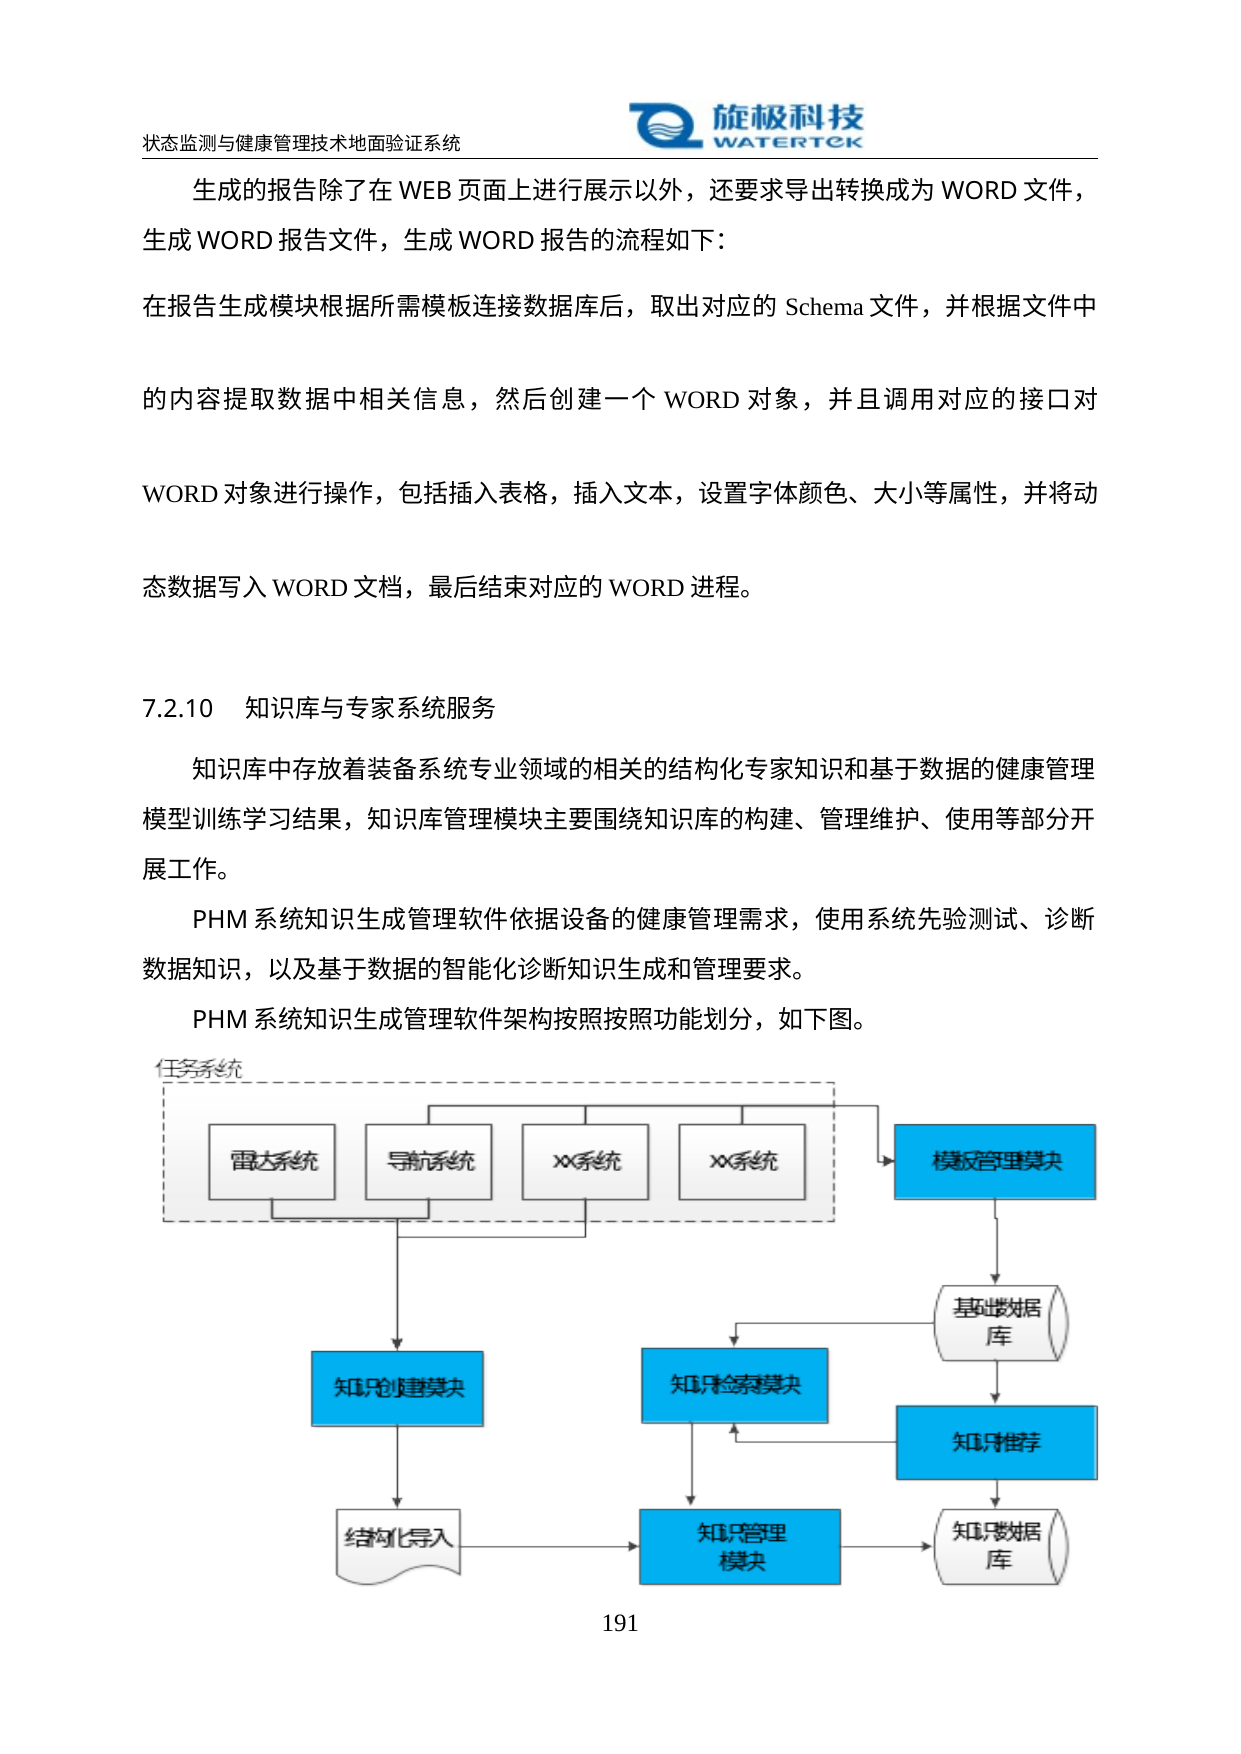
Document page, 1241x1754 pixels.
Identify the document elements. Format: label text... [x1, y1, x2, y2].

text 知识库与专家系统服务 [142, 672, 1098, 740]
text 生成的报告除了在WEB页面上进行展示以外，还要求导出转换成为WORD文件，生成WORD报告文件，生成WORD报告的流程如下： [142, 171, 1098, 257]
text 在报告生成模块根据所需模板连接数据库后，取出对应的Schema文件，并根据文件中的内容提取数据中相关信息，然后创建一个WORD对象，并且调用对应的接口对WORD对象进行操作，包括插入表格，插入文本，设置字体颜色、大小等属性，并将动态数据写入WORD文档，最后结束对应的WORD进程。 [142, 271, 1098, 619]
text 知识库中存放着装备系统专业领域的相关的结构化专家知识和基于数据的健康管理模型训练学习结果，知识库管理模块主要围绕知识库的构建、管理维护、使用等部分开展工作。 [142, 749, 1098, 886]
picture [628, 100, 867, 151]
text PHM系统知识生成管理软件依据设备的健康管理需求，使用系统先验测试、诊断数据知识，以及基于数据的智能化诊断知识生成和管理要求。 [142, 899, 1098, 986]
text PHM系统知识生成管理软件架构按照按照功能划分，如下图。 [142, 999, 1098, 1036]
